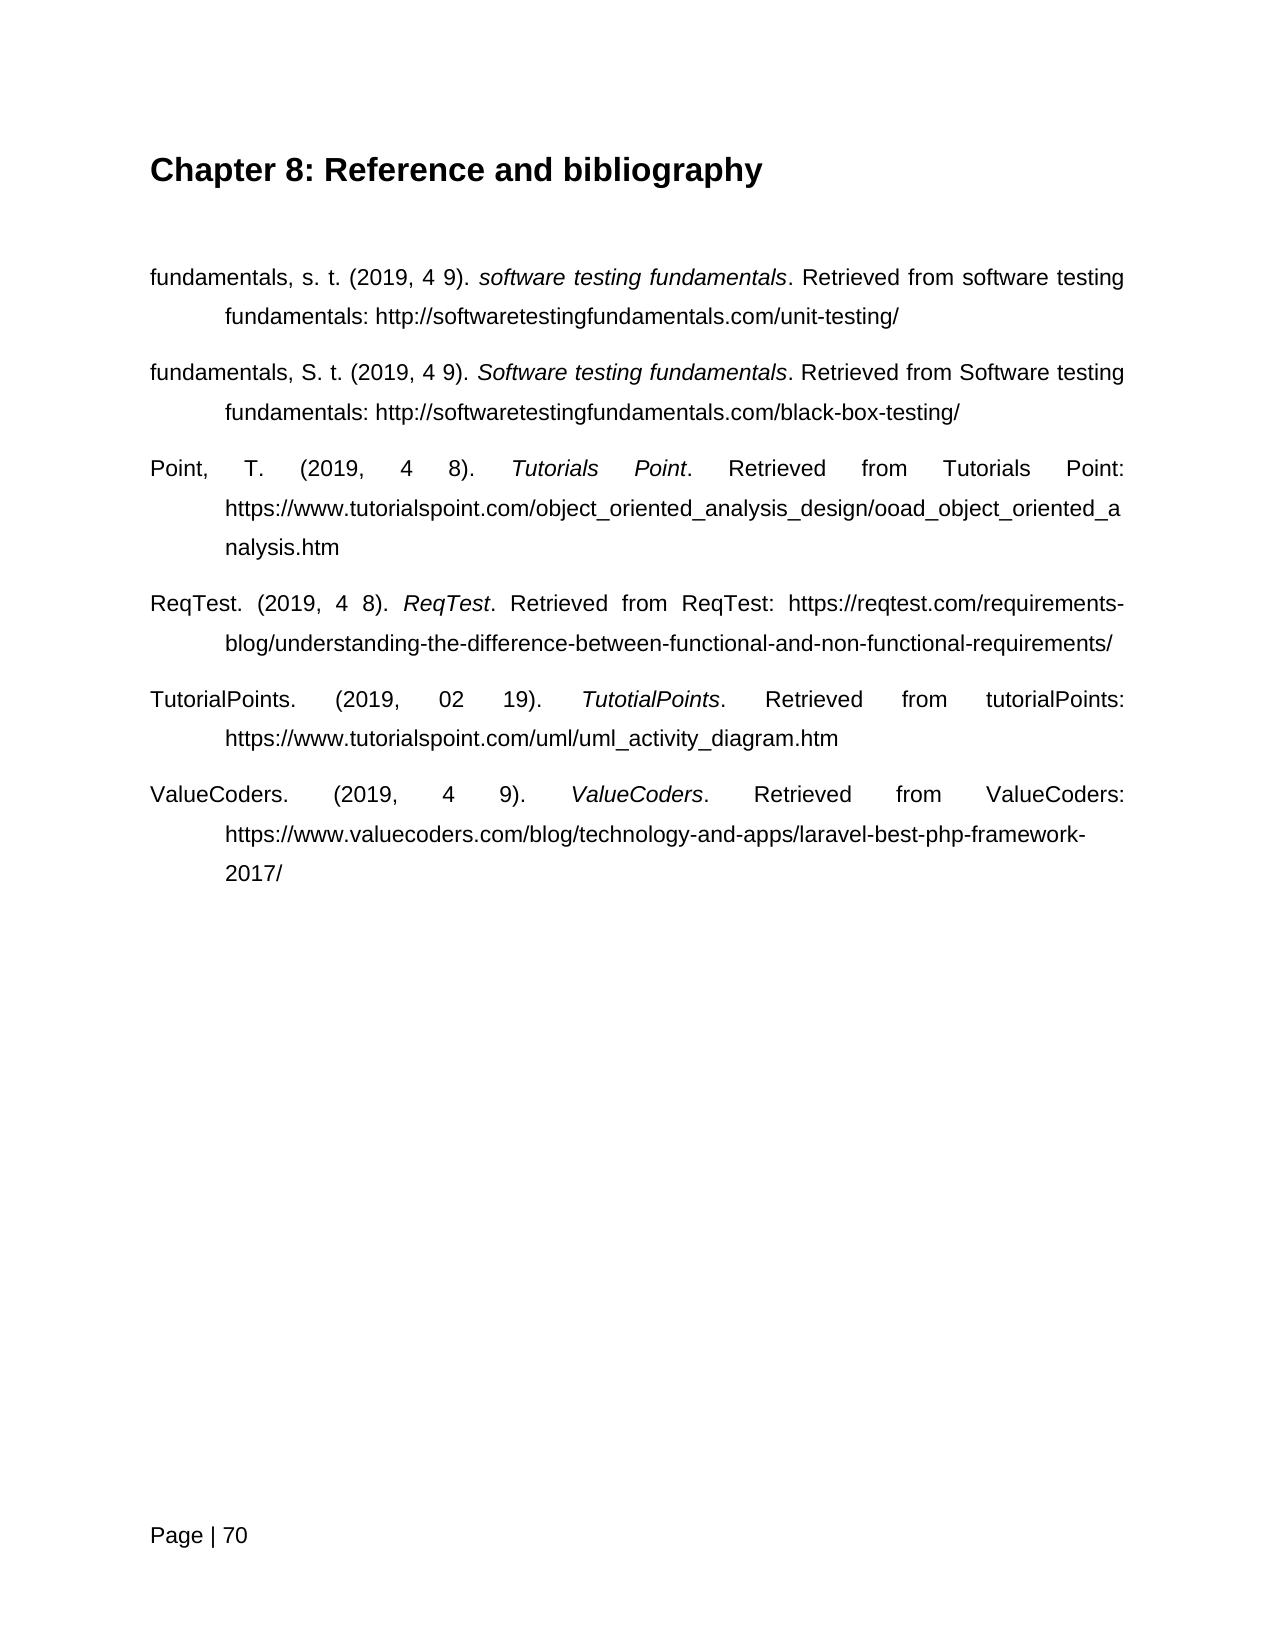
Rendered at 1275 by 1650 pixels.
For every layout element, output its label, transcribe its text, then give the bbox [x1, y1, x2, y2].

subtitle Chapter 8: Reference and bibliography [150, 150, 1125, 188]
